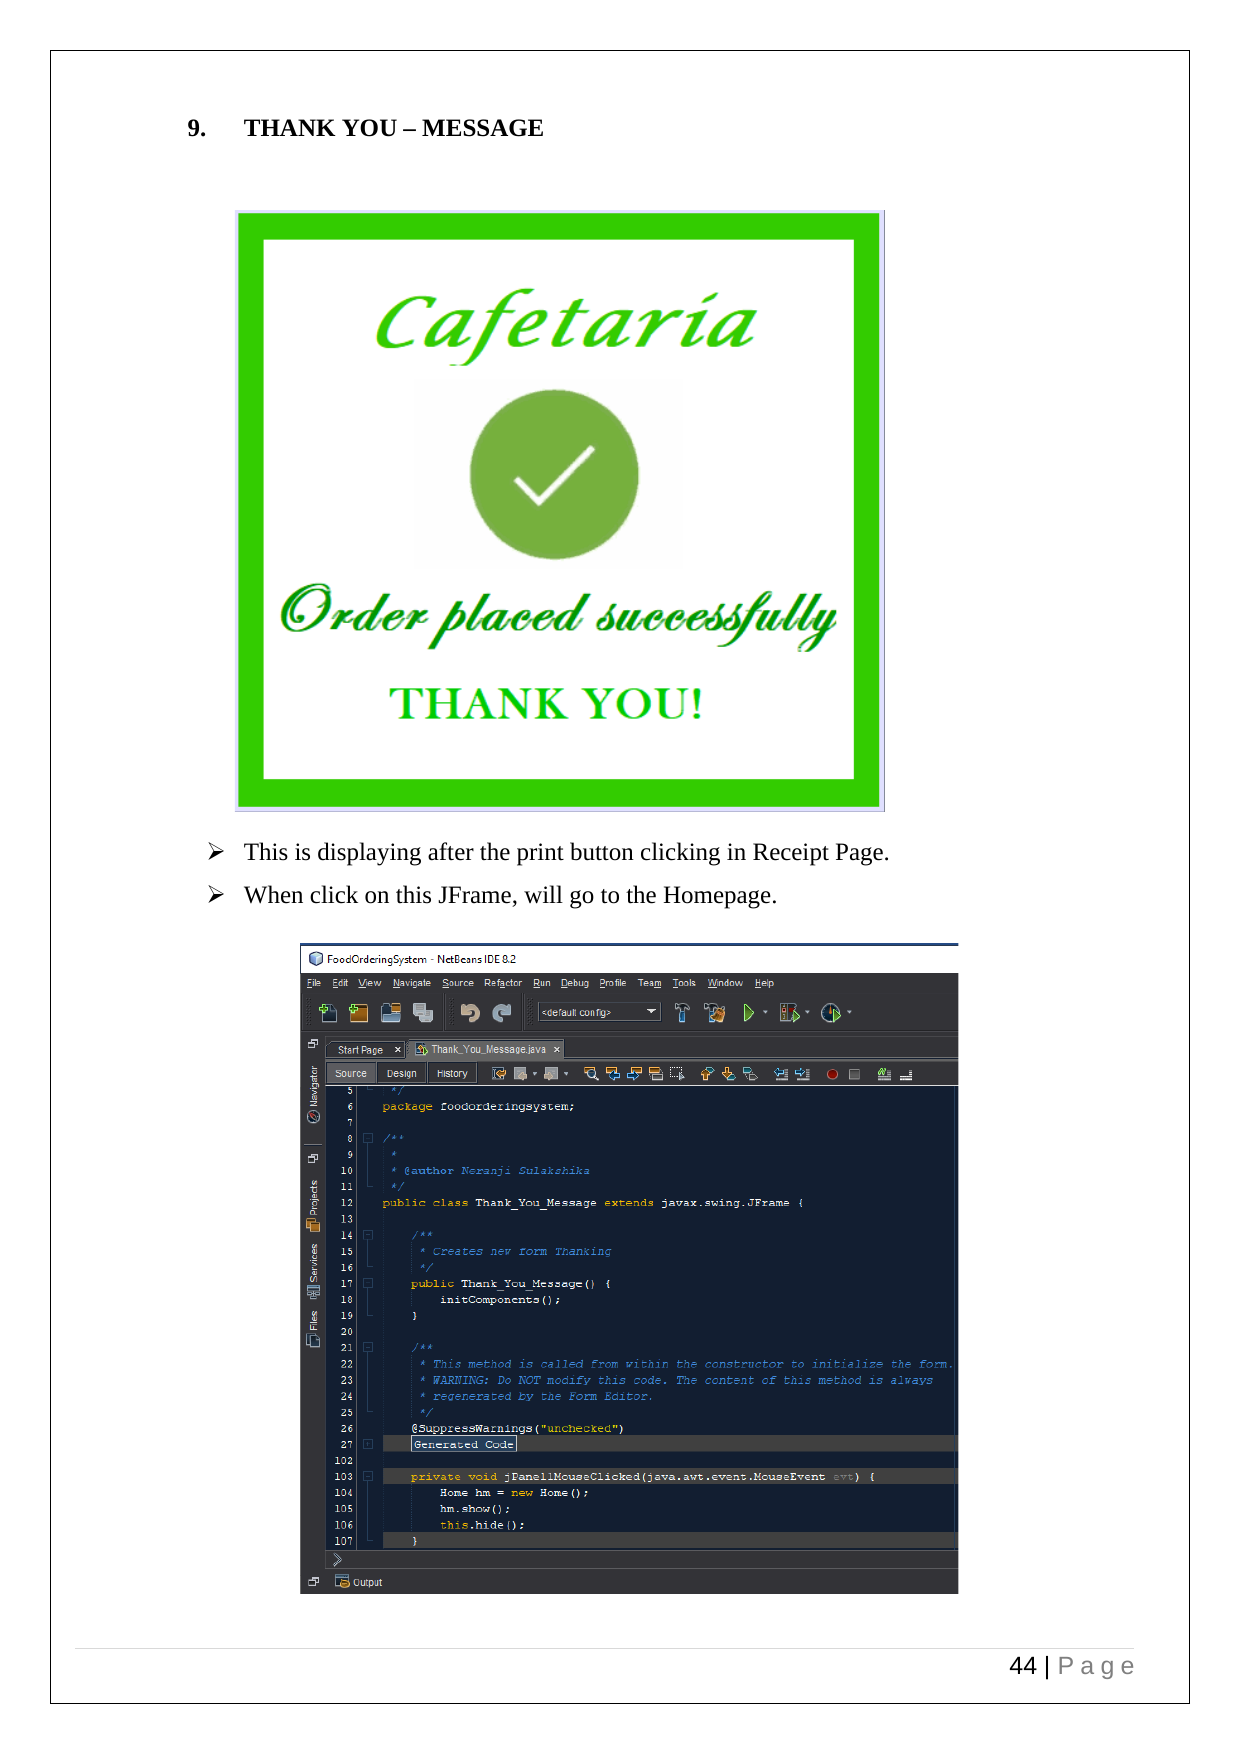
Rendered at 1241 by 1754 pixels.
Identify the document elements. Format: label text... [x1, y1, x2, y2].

list When click on this JFrame, will go to the Homepage. [206, 880, 1134, 909]
picture [234, 210, 885, 812]
list This is displaying after the print button clicking in Receipt Page. [206, 837, 1134, 866]
picture [300, 943, 959, 1594]
subtitle THANK YOU – MESSAGE [187, 113, 1134, 142]
